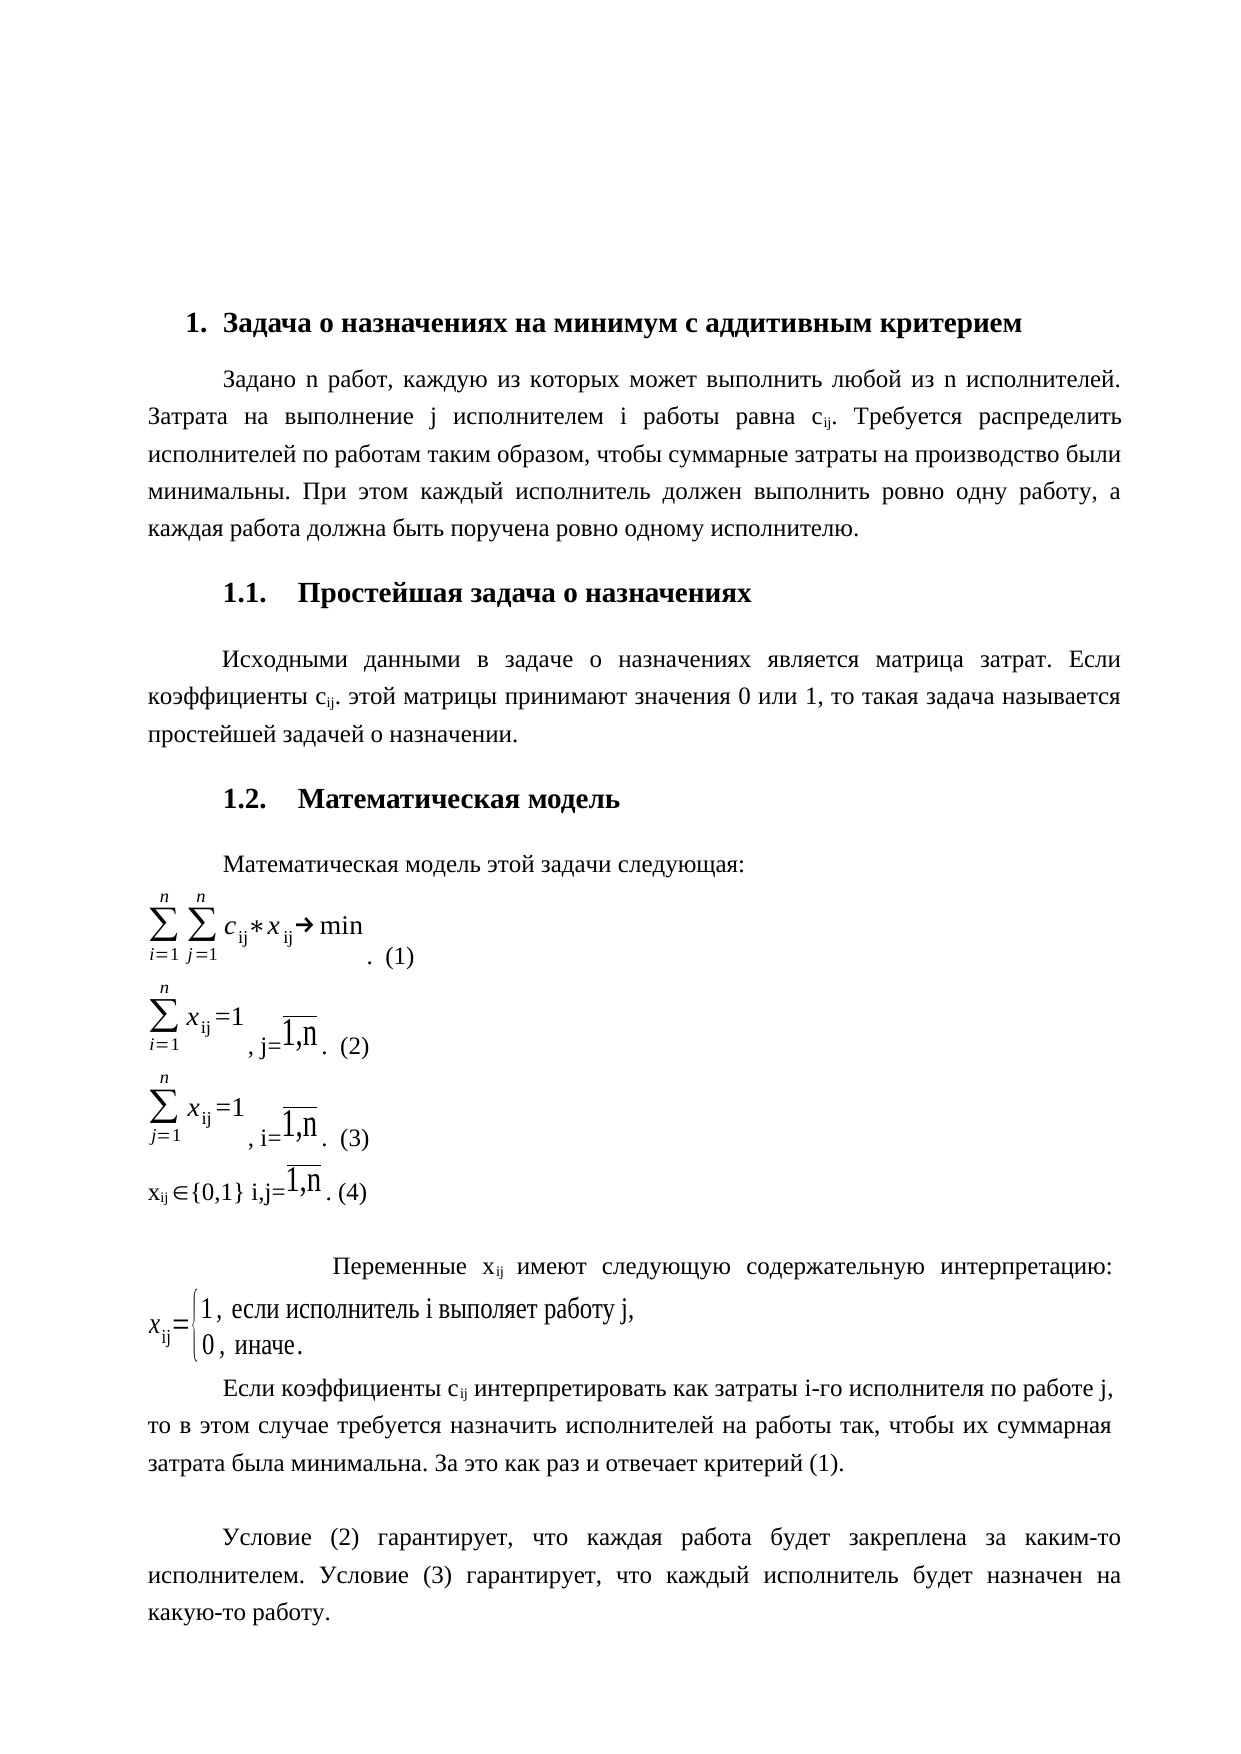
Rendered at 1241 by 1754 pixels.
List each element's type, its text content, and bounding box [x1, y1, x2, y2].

text , j=. (2) [148, 978, 1122, 1060]
subtitle Математическая модель [223, 781, 1122, 814]
text Переменные xij имеют следующую содержательную интерпретацию: [148, 1251, 1113, 1365]
text Условие (2) гарантирует, что каждая работа будет закреплена за каким-то исполнителем. Условие (3) гарантирует, что каждый исполнитель будет назначен на какую-то работу. [148, 1522, 1122, 1626]
text Задано n работ, каждую из которых может выполнить любой из n исполнителей. Затрата на выполнение j исполнителем i работы равна cij. Требуется распределить исполнителей по работам таким образом, чтобы суммарные затраты на производство были минимальны. При этом каждый исполнитель должен выполнить ровно одну работу, а каждая работа должна быть поручена ровно одному исполнителю. [148, 364, 1122, 542]
subtitle Простейшая задача о назначениях [223, 576, 1122, 609]
text Исходными данными в задаче о назначениях является матрица затрат. Если коэффициенты cij. этой матрицы принимают значения 0 или 1, то такая задача называется простейшей задачей о назначении. [148, 644, 1122, 747]
subtitle Задача о назначениях на минимум с аддитивным критерием [185, 306, 1122, 339]
text Если коэффициенты cij интерпретировать как затраты i-го исполнителя по работе j, то в этом случае требуется назначить исполнителей на работы так, чтобы их суммарная затрата была минимальна. За это как раз и отвечает критерий (1). [148, 1373, 1113, 1477]
text xij {0,1} i,j=. (4) [148, 1160, 1113, 1205]
text Математическая модель этой задачи следующая: [223, 849, 1122, 878]
text . (1) [148, 887, 1113, 970]
text , i=. (3) [148, 1068, 1113, 1151]
